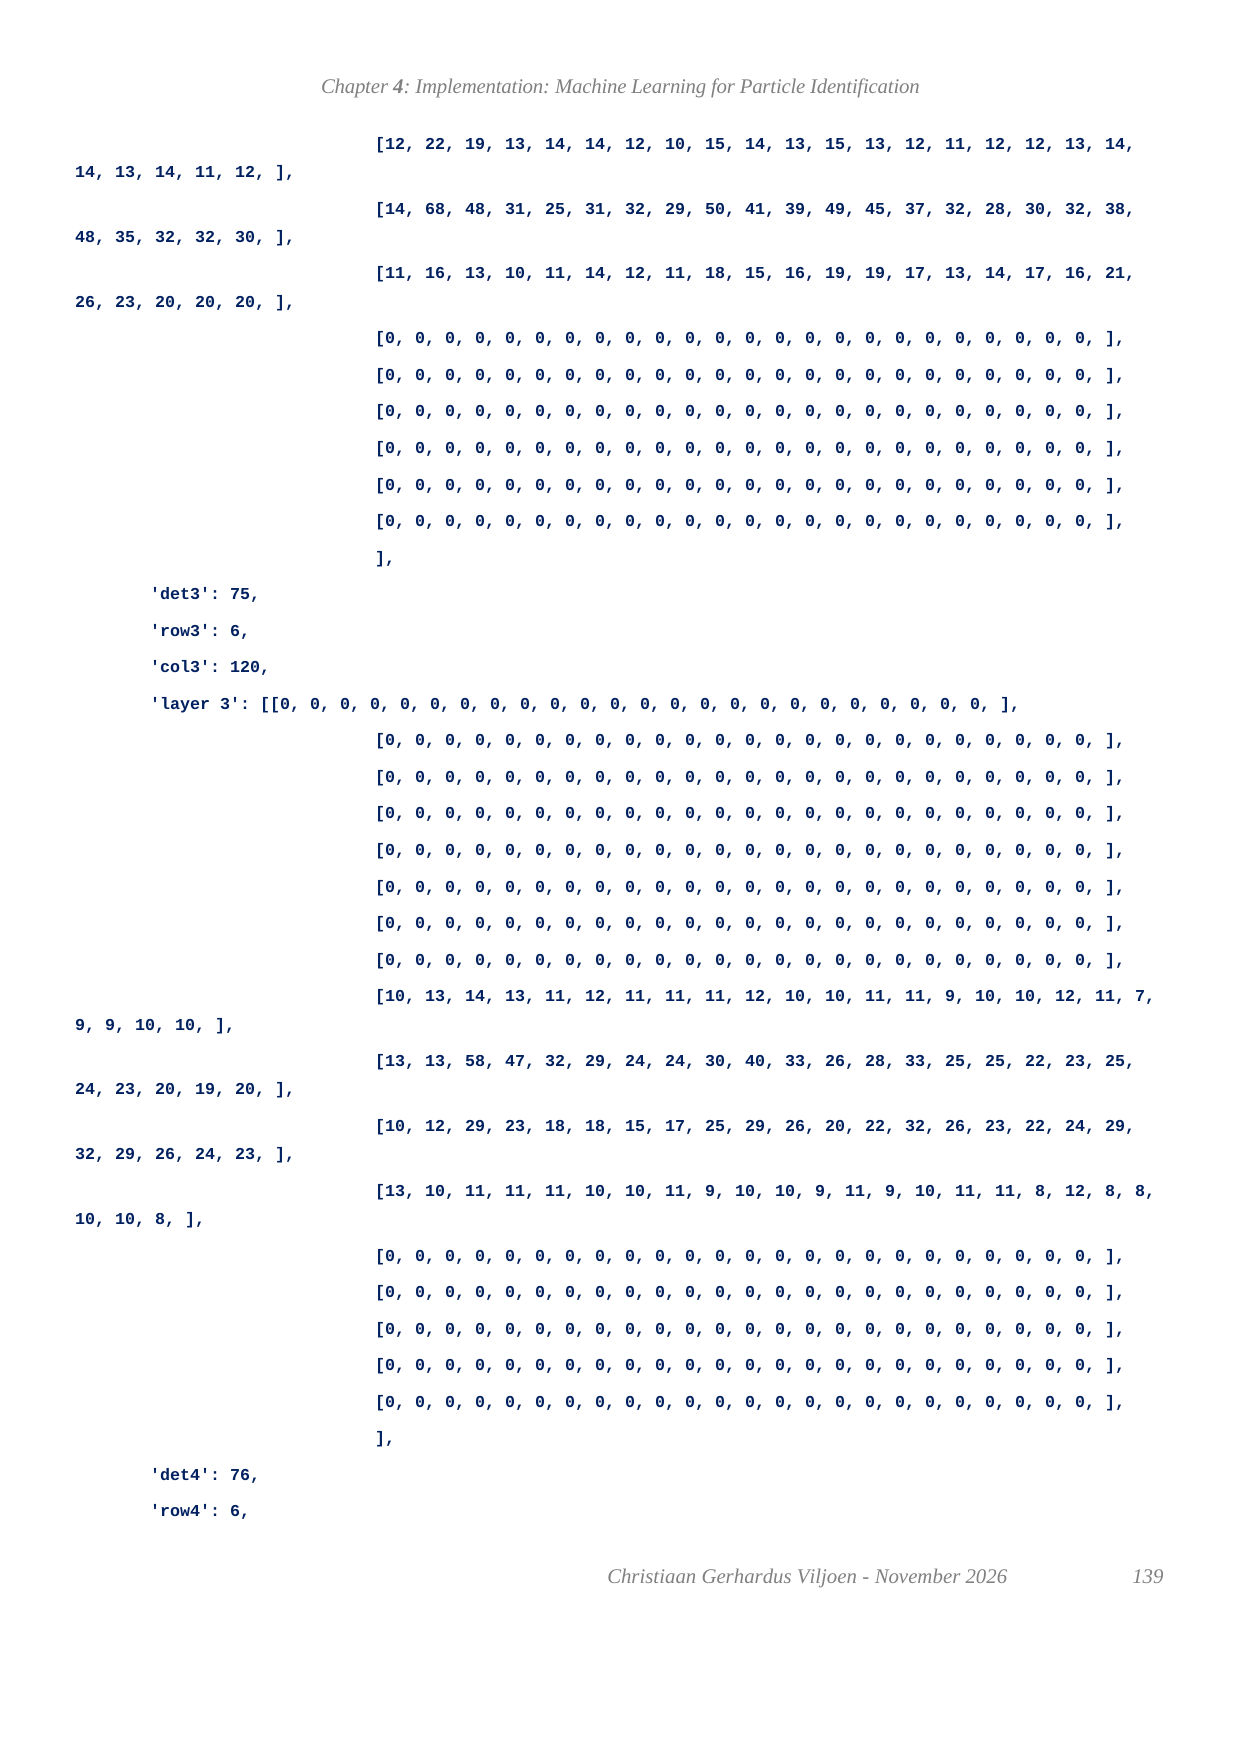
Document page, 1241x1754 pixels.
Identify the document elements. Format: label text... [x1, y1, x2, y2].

text [11, 16, 13, 10, 11, 14, 12, 11, 18, 15, 16, 19, 19, 17, 13, 14, 17, 16, 21, 26, 23, 20, 20, 20, ], [75, 265, 1165, 312]
text 'layer 3': [[0, 0, 0, 0, 0, 0, 0, 0, 0, 0, 0, 0, 0, 0, 0, 0, 0, 0, 0, 0, 0, 0, 0, 0, ], [75, 695, 1165, 714]
text [12, 22, 19, 13, 14, 14, 12, 10, 15, 14, 13, 15, 13, 12, 11, 12, 12, 13, 14, 14, 13, 14, 11, 12, ], [75, 135, 1165, 182]
text 'row3': 6, [75, 622, 1165, 641]
text 'col3': 120, [75, 659, 1165, 678]
text [0, 0, 0, 0, 0, 0, 0, 0, 0, 0, 0, 0, 0, 0, 0, 0, 0, 0, 0, 0, 0, 0, 0, 0, ], [75, 732, 1165, 751]
text [13, 13, 58, 47, 32, 29, 24, 24, 30, 40, 33, 26, 28, 33, 25, 25, 22, 23, 25, 24, 23, 20, 19, 20, ], [75, 1053, 1165, 1100]
text ], [75, 549, 1165, 568]
text [0, 0, 0, 0, 0, 0, 0, 0, 0, 0, 0, 0, 0, 0, 0, 0, 0, 0, 0, 0, 0, 0, 0, 0, ], [75, 878, 1165, 897]
text [0, 0, 0, 0, 0, 0, 0, 0, 0, 0, 0, 0, 0, 0, 0, 0, 0, 0, 0, 0, 0, 0, 0, 0, ], [75, 513, 1165, 531]
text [75, 1357, 1165, 1376]
text [0, 0, 0, 0, 0, 0, 0, 0, 0, 0, 0, 0, 0, 0, 0, 0, 0, 0, 0, 0, 0, 0, 0, 0, ], [75, 1247, 1165, 1266]
text 'row4': 6, [75, 1503, 1165, 1522]
text [0, 0, 0, 0, 0, 0, 0, 0, 0, 0, 0, 0, 0, 0, 0, 0, 0, 0, 0, 0, 0, 0, 0, 0, ], [75, 366, 1165, 385]
text [13, 10, 11, 11, 11, 10, 10, 11, 9, 10, 10, 9, 11, 9, 10, 11, 11, 8, 12, 8, 8, 10, 10, 8, ], [75, 1182, 1165, 1229]
text 'det3': 75, [75, 586, 1165, 604]
text [0, 0, 0, 0, 0, 0, 0, 0, 0, 0, 0, 0, 0, 0, 0, 0, 0, 0, 0, 0, 0, 0, 0, 0, ], [75, 951, 1165, 970]
text [0, 0, 0, 0, 0, 0, 0, 0, 0, 0, 0, 0, 0, 0, 0, 0, 0, 0, 0, 0, 0, 0, 0, 0, ], [75, 842, 1165, 861]
text 'det4': 76, [75, 1466, 1165, 1485]
text [10, 12, 29, 23, 18, 18, 15, 17, 25, 29, 26, 20, 22, 32, 26, 23, 22, 24, 29, 32, 29, 26, 24, 23, ], [75, 1117, 1165, 1164]
text [0, 0, 0, 0, 0, 0, 0, 0, 0, 0, 0, 0, 0, 0, 0, 0, 0, 0, 0, 0, 0, 0, 0, 0, ], [75, 805, 1165, 824]
text [0, 0, 0, 0, 0, 0, 0, 0, 0, 0, 0, 0, 0, 0, 0, 0, 0, 0, 0, 0, 0, 0, 0, 0, ], [75, 1320, 1165, 1339]
text [0, 0, 0, 0, 0, 0, 0, 0, 0, 0, 0, 0, 0, 0, 0, 0, 0, 0, 0, 0, 0, 0, 0, 0, ], [75, 476, 1165, 495]
text [0, 0, 0, 0, 0, 0, 0, 0, 0, 0, 0, 0, 0, 0, 0, 0, 0, 0, 0, 0, 0, 0, 0, 0, ], [75, 915, 1165, 934]
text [75, 1393, 1165, 1412]
text [0, 0, 0, 0, 0, 0, 0, 0, 0, 0, 0, 0, 0, 0, 0, 0, 0, 0, 0, 0, 0, 0, 0, 0, ], [75, 403, 1165, 422]
text [0, 0, 0, 0, 0, 0, 0, 0, 0, 0, 0, 0, 0, 0, 0, 0, 0, 0, 0, 0, 0, 0, 0, 0, ], [75, 439, 1165, 458]
text [14, 68, 48, 31, 25, 31, 32, 29, 50, 41, 39, 49, 45, 37, 32, 28, 30, 32, 38, 48, 35, 32, 32, 30, ], [75, 200, 1165, 247]
text [0, 0, 0, 0, 0, 0, 0, 0, 0, 0, 0, 0, 0, 0, 0, 0, 0, 0, 0, 0, 0, 0, 0, 0, ], [75, 1284, 1165, 1302]
text [0, 0, 0, 0, 0, 0, 0, 0, 0, 0, 0, 0, 0, 0, 0, 0, 0, 0, 0, 0, 0, 0, 0, 0, ], [75, 768, 1165, 787]
text [10, 13, 14, 13, 11, 12, 11, 11, 11, 12, 10, 10, 11, 11, 9, 10, 10, 12, 11, 7, 9, 9, 10, 10, ], [75, 988, 1165, 1035]
text ], [75, 1430, 1165, 1449]
text [0, 0, 0, 0, 0, 0, 0, 0, 0, 0, 0, 0, 0, 0, 0, 0, 0, 0, 0, 0, 0, 0, 0, 0, ], [75, 330, 1165, 349]
